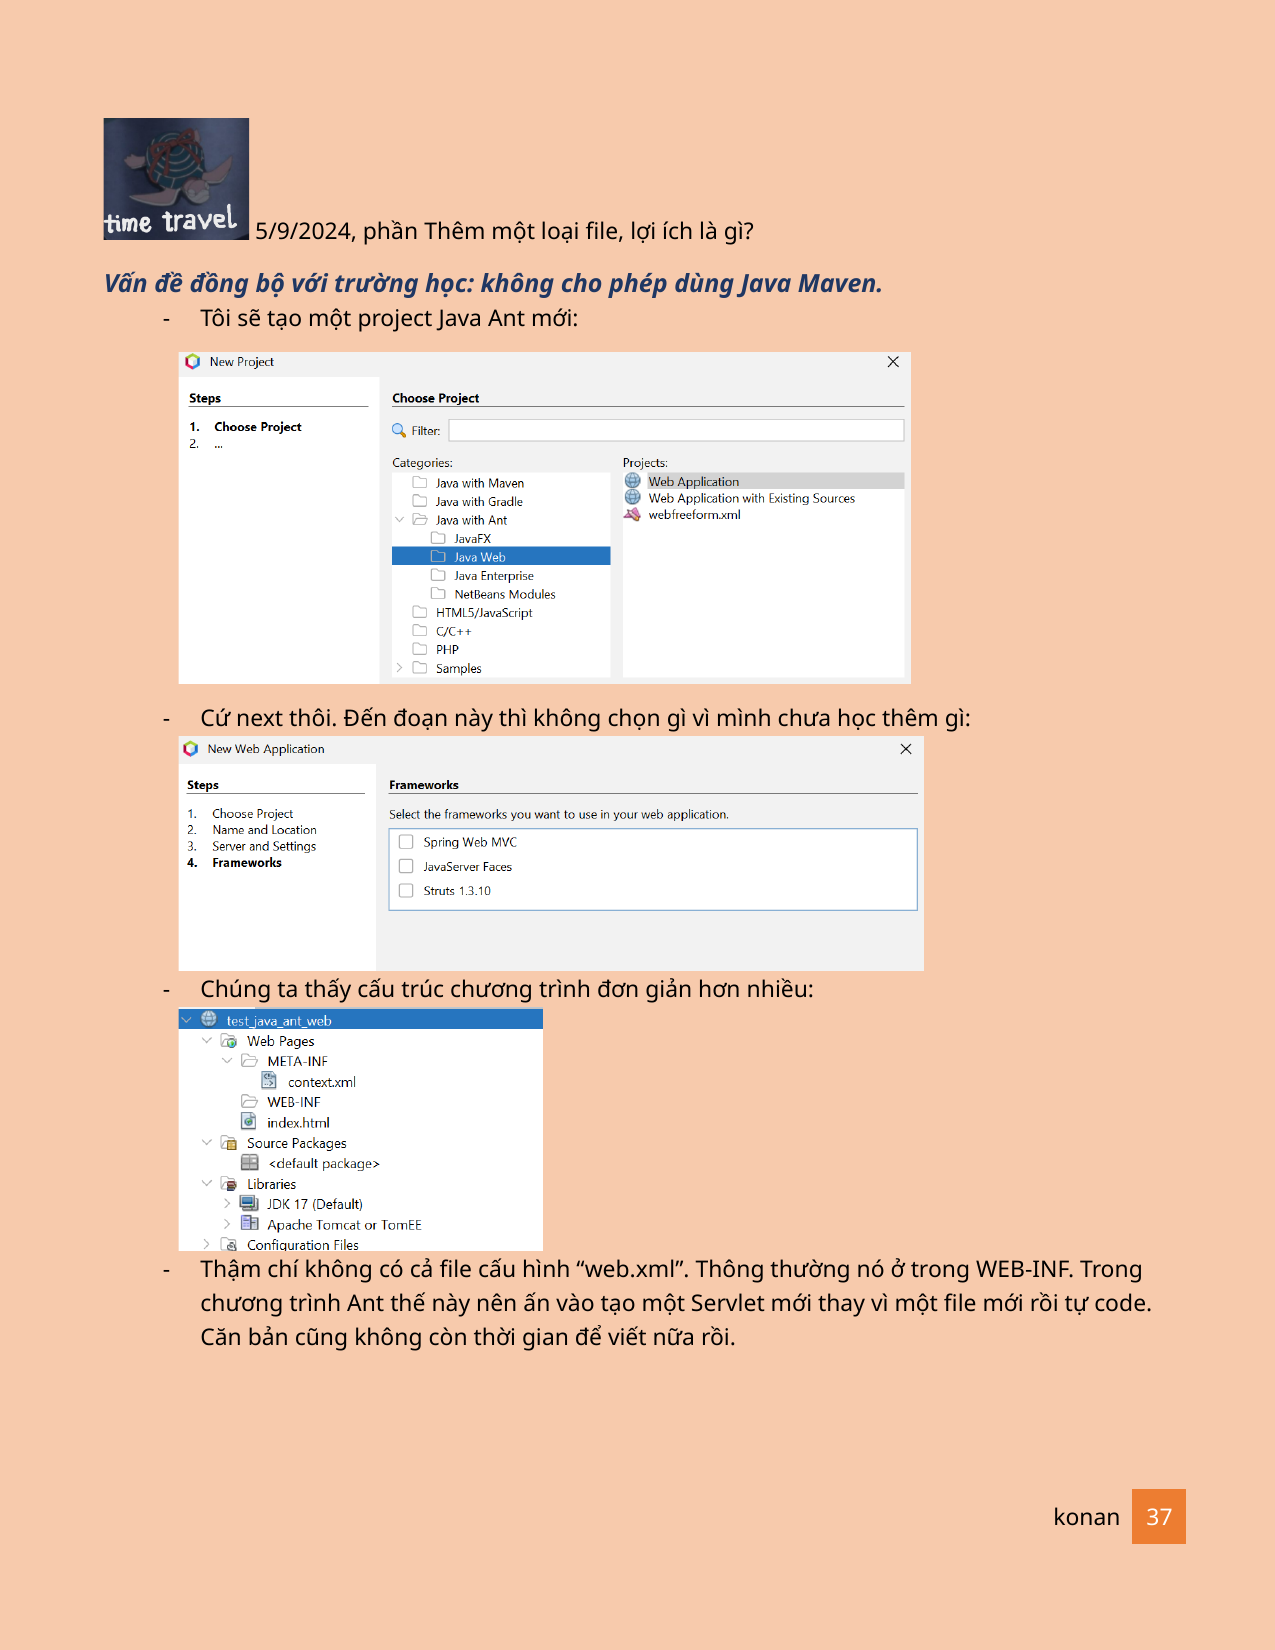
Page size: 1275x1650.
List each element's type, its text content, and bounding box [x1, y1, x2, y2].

text 5/9/2024, phần Thêm một loại file, lợi ích là gì? [103, 118, 1186, 246]
picture [178, 736, 924, 971]
list Cứ next thôi. Đến đoạn này thì không chọn gì vì mình chưa học thêm gì: [163, 702, 1186, 734]
picture [178, 1007, 543, 1251]
list Tôi sẽ tạo một project Java Ant mới: [163, 302, 1186, 333]
subtitle Vấn đề đồng bộ với trường học: không cho phép dùng Java Maven. [103, 265, 1186, 299]
list Thậm chí không có cả file cấu hình “web.xml”. Thông thường nó ở trong WEB-INF. Trong chương trình Ant thế này nên ấn vào tạo một Servlet mới thay vì một file mới rồi tự code. Căn bản cũng không còn thời gian để viết nữa rồi. [163, 1253, 1186, 1352]
picture [103, 118, 250, 240]
list Chúng ta thấy cấu trúc chương trình đơn giản hơn nhiều: [163, 973, 1186, 1005]
picture [178, 352, 911, 684]
